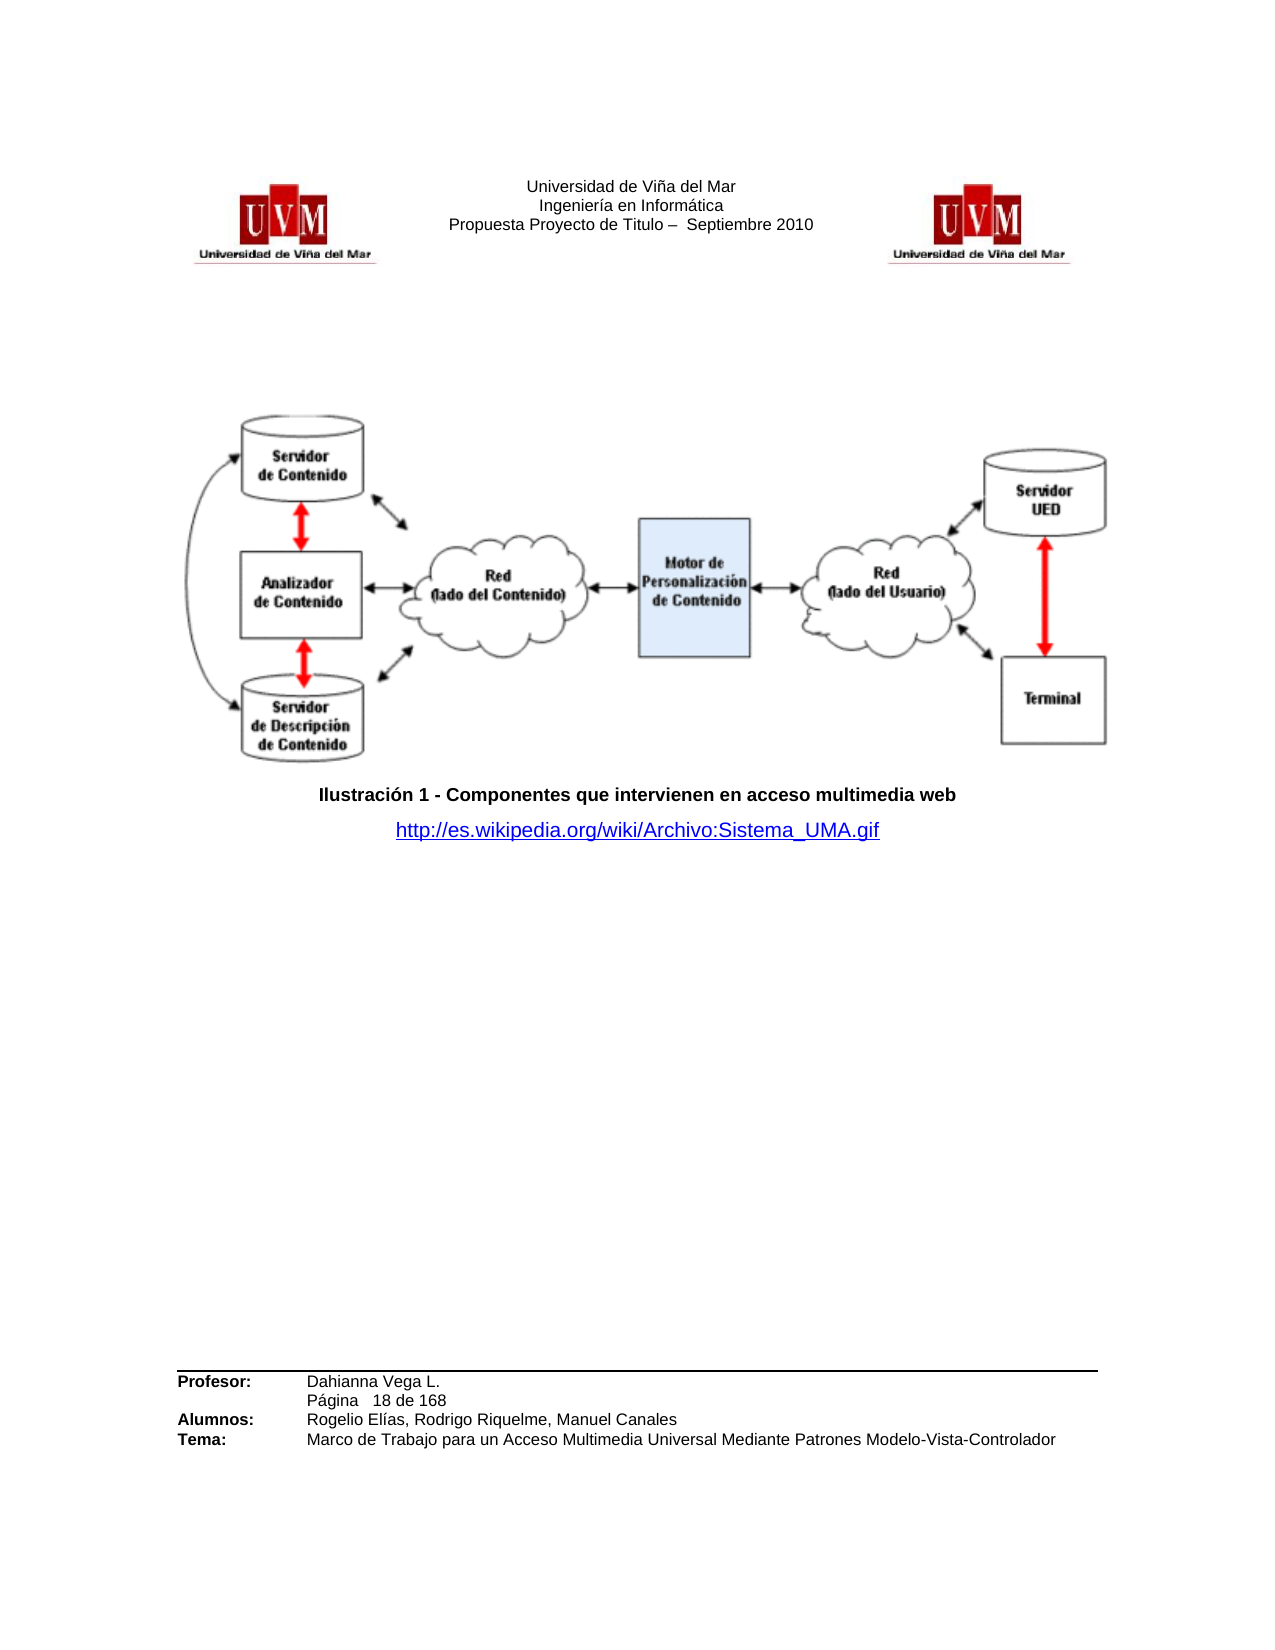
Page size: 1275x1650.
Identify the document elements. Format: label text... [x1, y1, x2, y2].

picture [177, 410, 1115, 772]
subtitle http://es.wikipedia.org/wiki/Archivo:Sistema_UMA.gif [177, 818, 1098, 842]
picture [871, 176, 1084, 267]
text Ilustración 1 - Componentes que intervienen en acceso multimedia web [177, 784, 1098, 805]
picture [177, 176, 390, 267]
